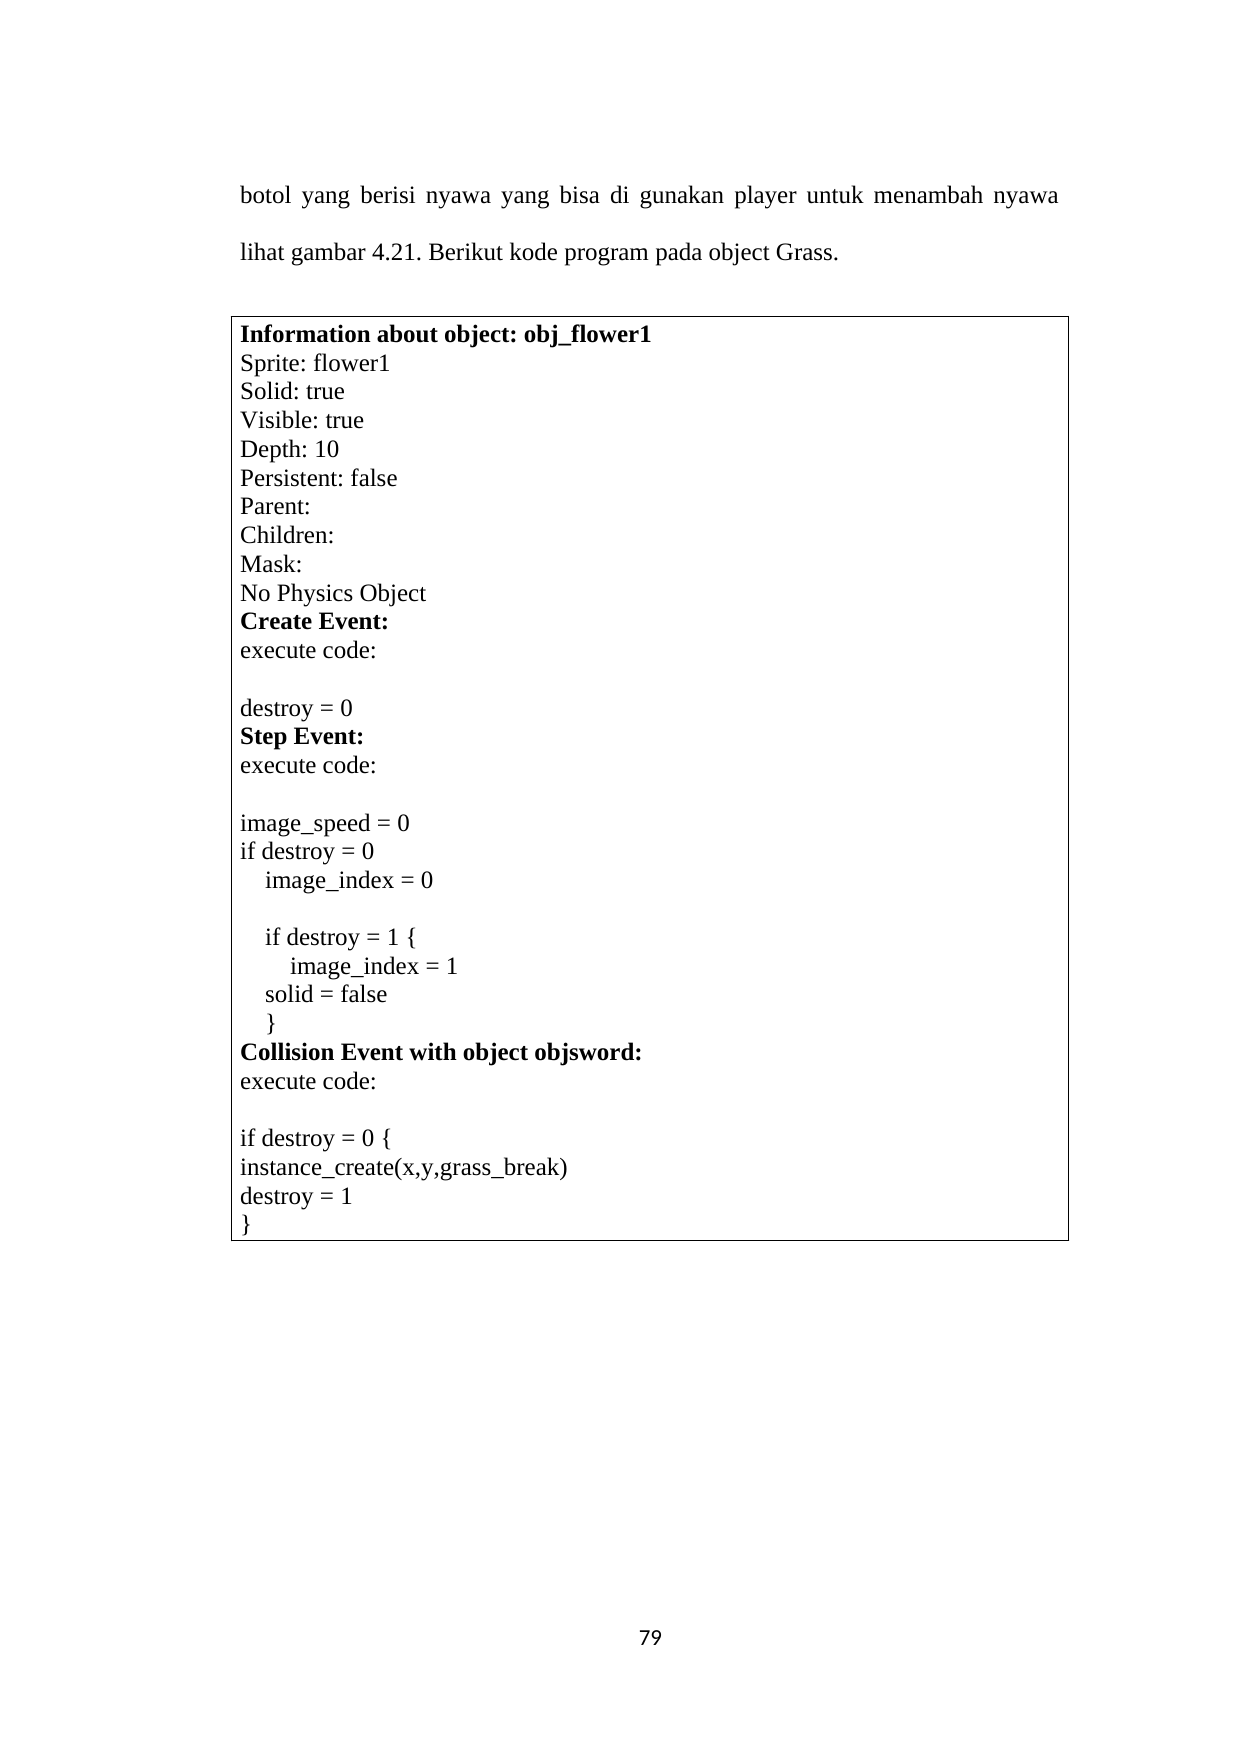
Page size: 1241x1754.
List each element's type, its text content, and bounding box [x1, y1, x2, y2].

text if destroy = 0 [240, 836, 1060, 865]
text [240, 180, 1060, 266]
text Create Event: [240, 606, 1060, 635]
text Sprite: flower1 Solid: true Visible: true Depth: 10 Persistent: false Parent: Children: Mask: [240, 348, 1060, 578]
text instance_create(x,y,grass_break) [240, 1152, 1060, 1181]
text image_index = 1 [240, 951, 1060, 979]
text execute code: [240, 1066, 1060, 1094]
text Information about object: obj_flower1 [232, 317, 1068, 348]
text destroy = 0 [240, 693, 1060, 721]
text Collision Event with object objsword: [240, 1037, 1060, 1066]
text if destroy = 1 { [240, 922, 1060, 951]
text if destroy = 0 { [240, 1123, 1060, 1152]
text Step Event: [240, 721, 1060, 750]
text image_speed = 0 [240, 808, 1060, 836]
text solid = false [240, 979, 1060, 1008]
text } [240, 1008, 1060, 1037]
text execute code: [240, 750, 1060, 779]
text image_index = 0 [240, 865, 1060, 894]
text } [232, 1206, 1068, 1240]
text execute code: [240, 635, 1060, 664]
text No Physics Object [240, 578, 1060, 606]
text destroy = 1 [240, 1181, 1060, 1206]
